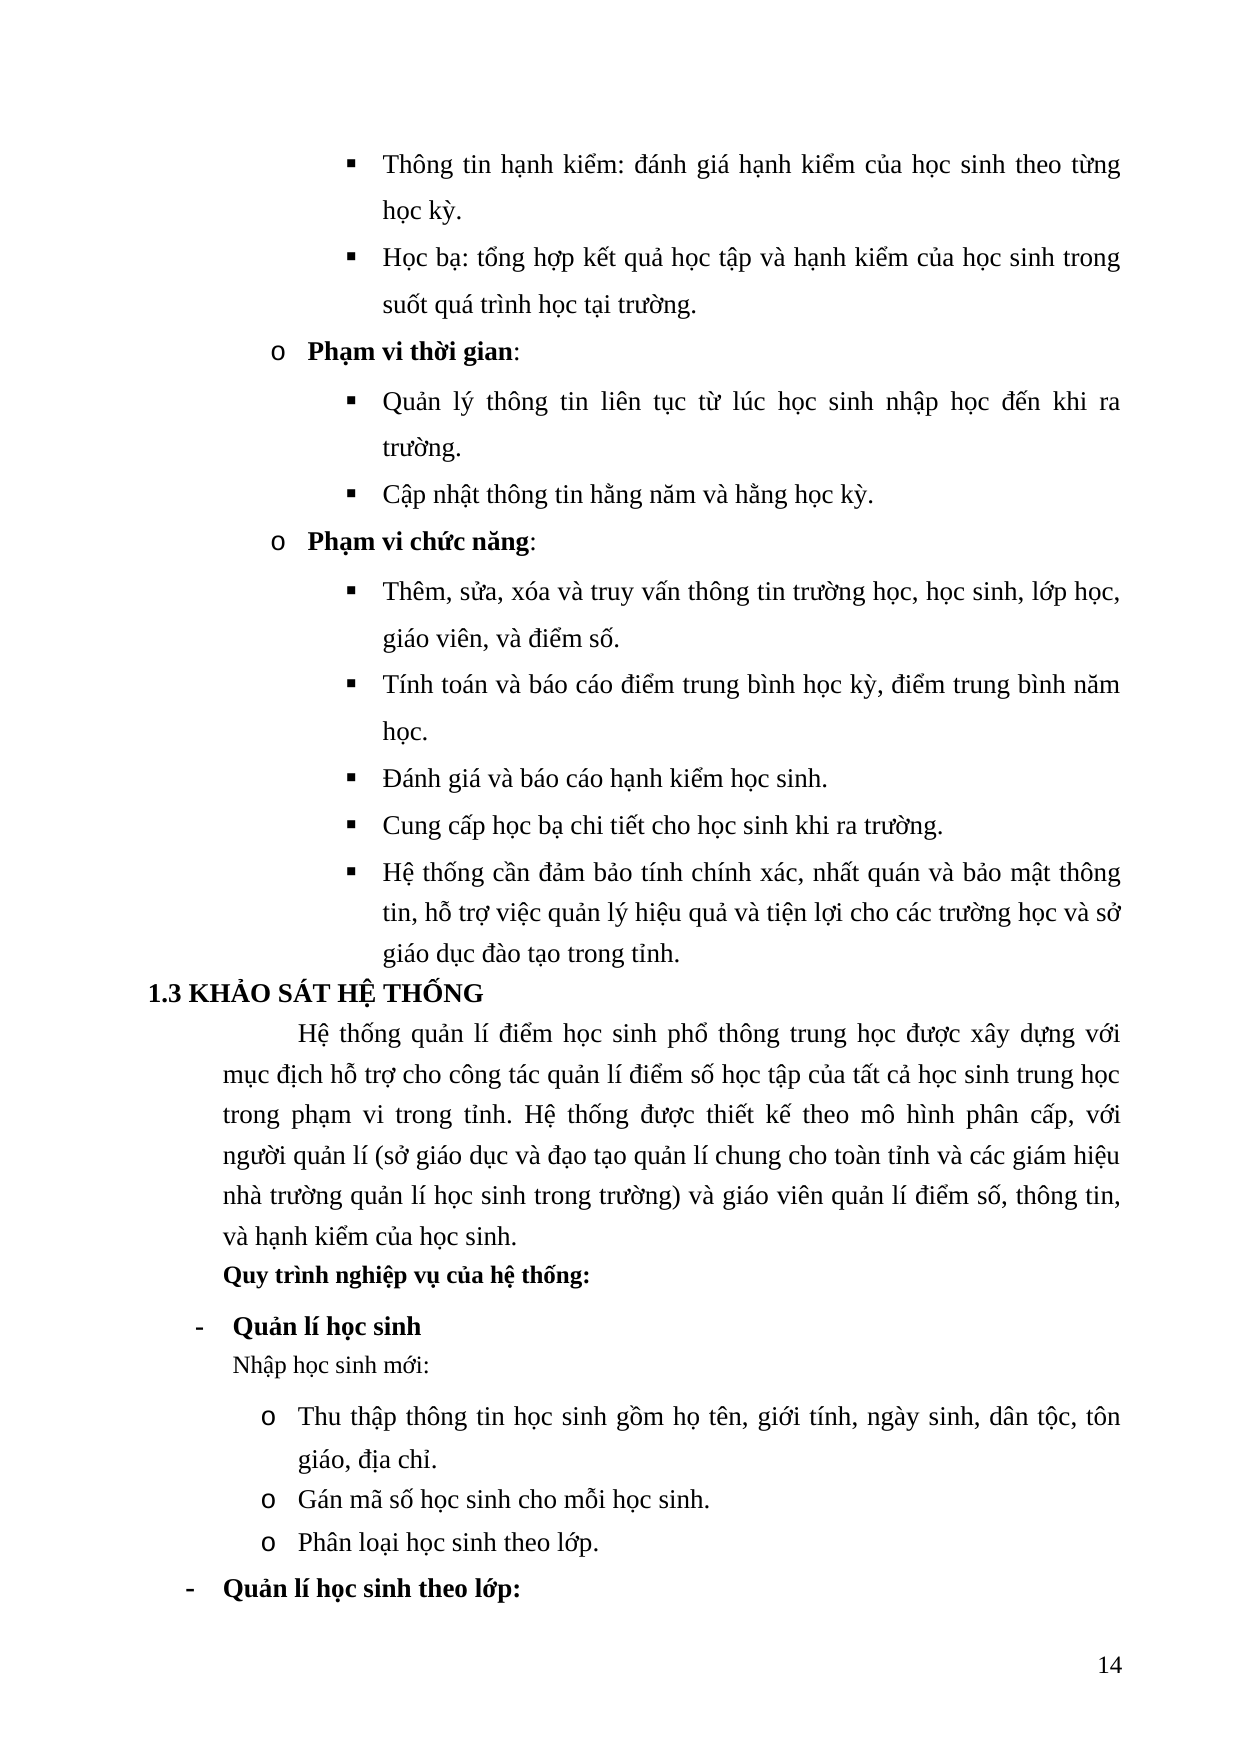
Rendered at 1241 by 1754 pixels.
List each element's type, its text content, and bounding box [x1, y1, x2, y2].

list Cập nhật thông tin hằng năm và hằng học kỳ. [345, 478, 1122, 509]
list Thêm, sửa, xóa và truy vấn thông tin trường học, học sinh, lớp học, giáo viên, và điểm số. [345, 575, 1122, 653]
list Hệ thống cần đảm bảo tính chính xác, nhất quán và bảo mật thông tin, hỗ trợ việc quản lý hiệu quả và tiện lợi cho các trường học và sở giáo dục đào tạo trong tỉnh. [345, 856, 1122, 968]
text Hệ thống quản lí điểm học sinh phổ thông trung học được xây dựng với mục địch hỗ trợ cho công tác quản lí điểm số học tập của tất cả học sinh trung học trong phạm vi trong tỉnh. Hệ thống được thiết kế theo mô hình phân cấp, với người quản lí (sở giáo dục và đạo tạo quản lí chung cho toàn tỉnh và các giám hiệu nhà trường quản lí học sinh trong trường) và giáo viên quản lí điểm số, thông tin, và hạnh kiểm của học sinh. [223, 1017, 1122, 1251]
text Nhập học sinh mới: [157, 1350, 1122, 1379]
list Phạm vi chức năng: [270, 525, 1122, 558]
list Phạm vi thời gian: [270, 334, 1122, 368]
list Thu thập thông tin học sinh gồm họ tên, giới tính, ngày sinh, dân tộc, tôn giáo, địa chỉ. [260, 1400, 1122, 1474]
list Học bạ: tổng hợp kết quả học tập và hạnh kiểm của học sinh trong suốt quá trình học tại trường. [345, 241, 1122, 319]
subtitle 1.3 KHẢO SÁT HỆ THỐNG [148, 977, 1122, 1008]
list Đánh giá và báo cáo hạnh kiểm học sinh. [345, 762, 1122, 793]
list Thông tin hạnh kiểm: đánh giá hạnh kiểm của học sinh theo từng học kỳ. [345, 148, 1122, 226]
list Cung cấp học bạ chi tiết cho học sinh khi ra trường. [345, 809, 1122, 840]
list Phân loại học sinh theo lớp. [260, 1527, 1122, 1560]
list Tính toán và báo cáo điểm trung bình học kỳ, điểm trung bình năm học. [345, 668, 1122, 746]
list Quản lí học sinh [195, 1310, 1122, 1341]
list Gán mã số học sinh cho mỗi học sinh. [260, 1483, 1122, 1517]
text Quy trình nghiệp vụ của hệ thống: [148, 1260, 1122, 1289]
list Quản lý thông tin liên tục từ lúc học sinh nhập học đến khi ra trường. [345, 385, 1122, 463]
list Quản lí học sinh theo lớp: [185, 1570, 1122, 1603]
